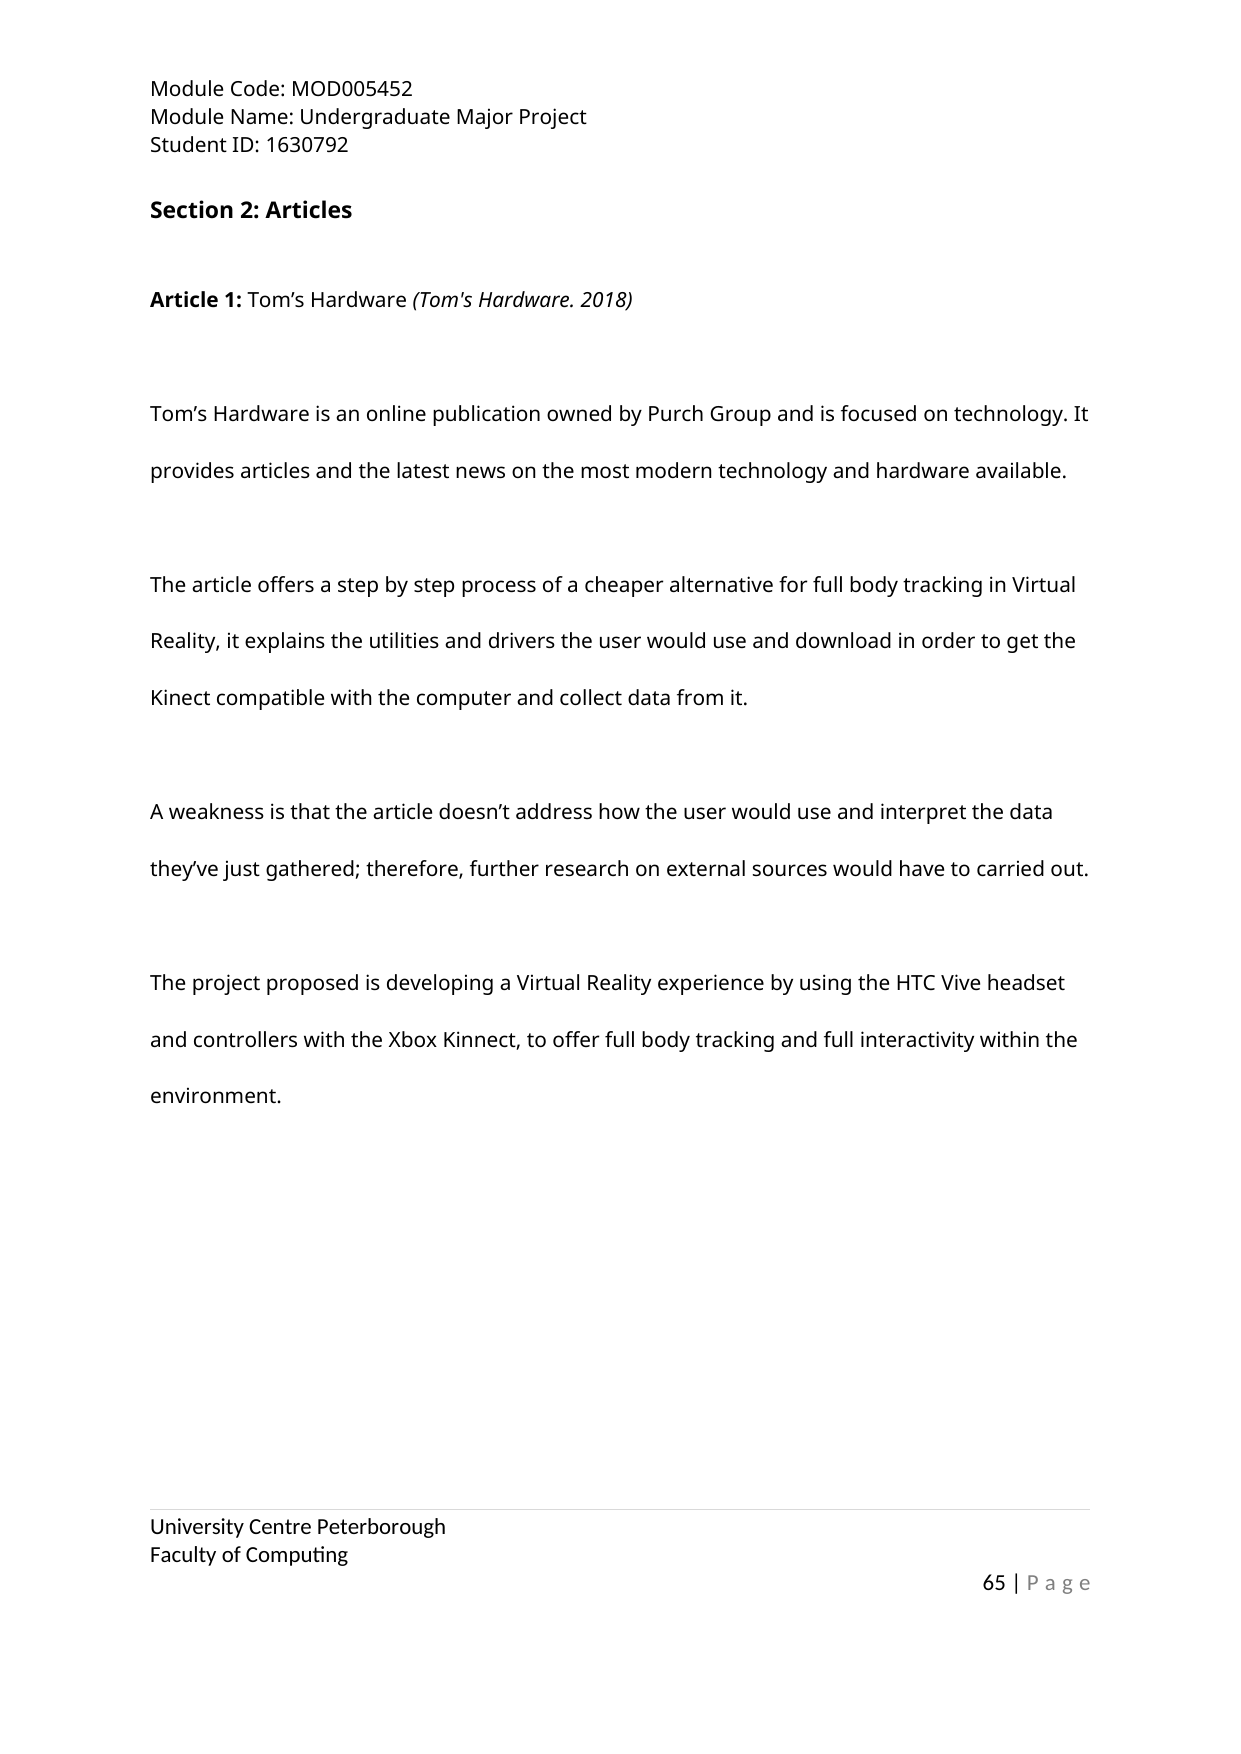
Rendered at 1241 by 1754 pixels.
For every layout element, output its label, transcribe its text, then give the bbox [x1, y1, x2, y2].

text Article 1: Tom’s Hardware (Tom's Hardware. 2018) [150, 285, 1090, 314]
text A weakness is that the article doesn’t address how the user would use and interpret the data they’ve just gathered; therefore, further research on external sources would have to carried out. [150, 797, 1090, 883]
subtitle Section 2: Articles [150, 194, 1090, 226]
text Tom’s Hardware is an online publication owned by Purch Group and is focused on technology. It provides articles and the latest news on the most modern technology and hardware available. [150, 399, 1090, 484]
text The project proposed is developing a Virtual Reality experience by using the HTC Vive headset and controllers with the Xbox Kinnect, to offer full body tracking and full interactivity within the environment. [150, 968, 1090, 1110]
text The article offers a step by step process of a cheaper alternative for full body tracking in Virtual Reality, it explains the utilities and drivers the user would use and download in order to get the Kinect compatible with the computer and collect data from it. [150, 570, 1090, 712]
